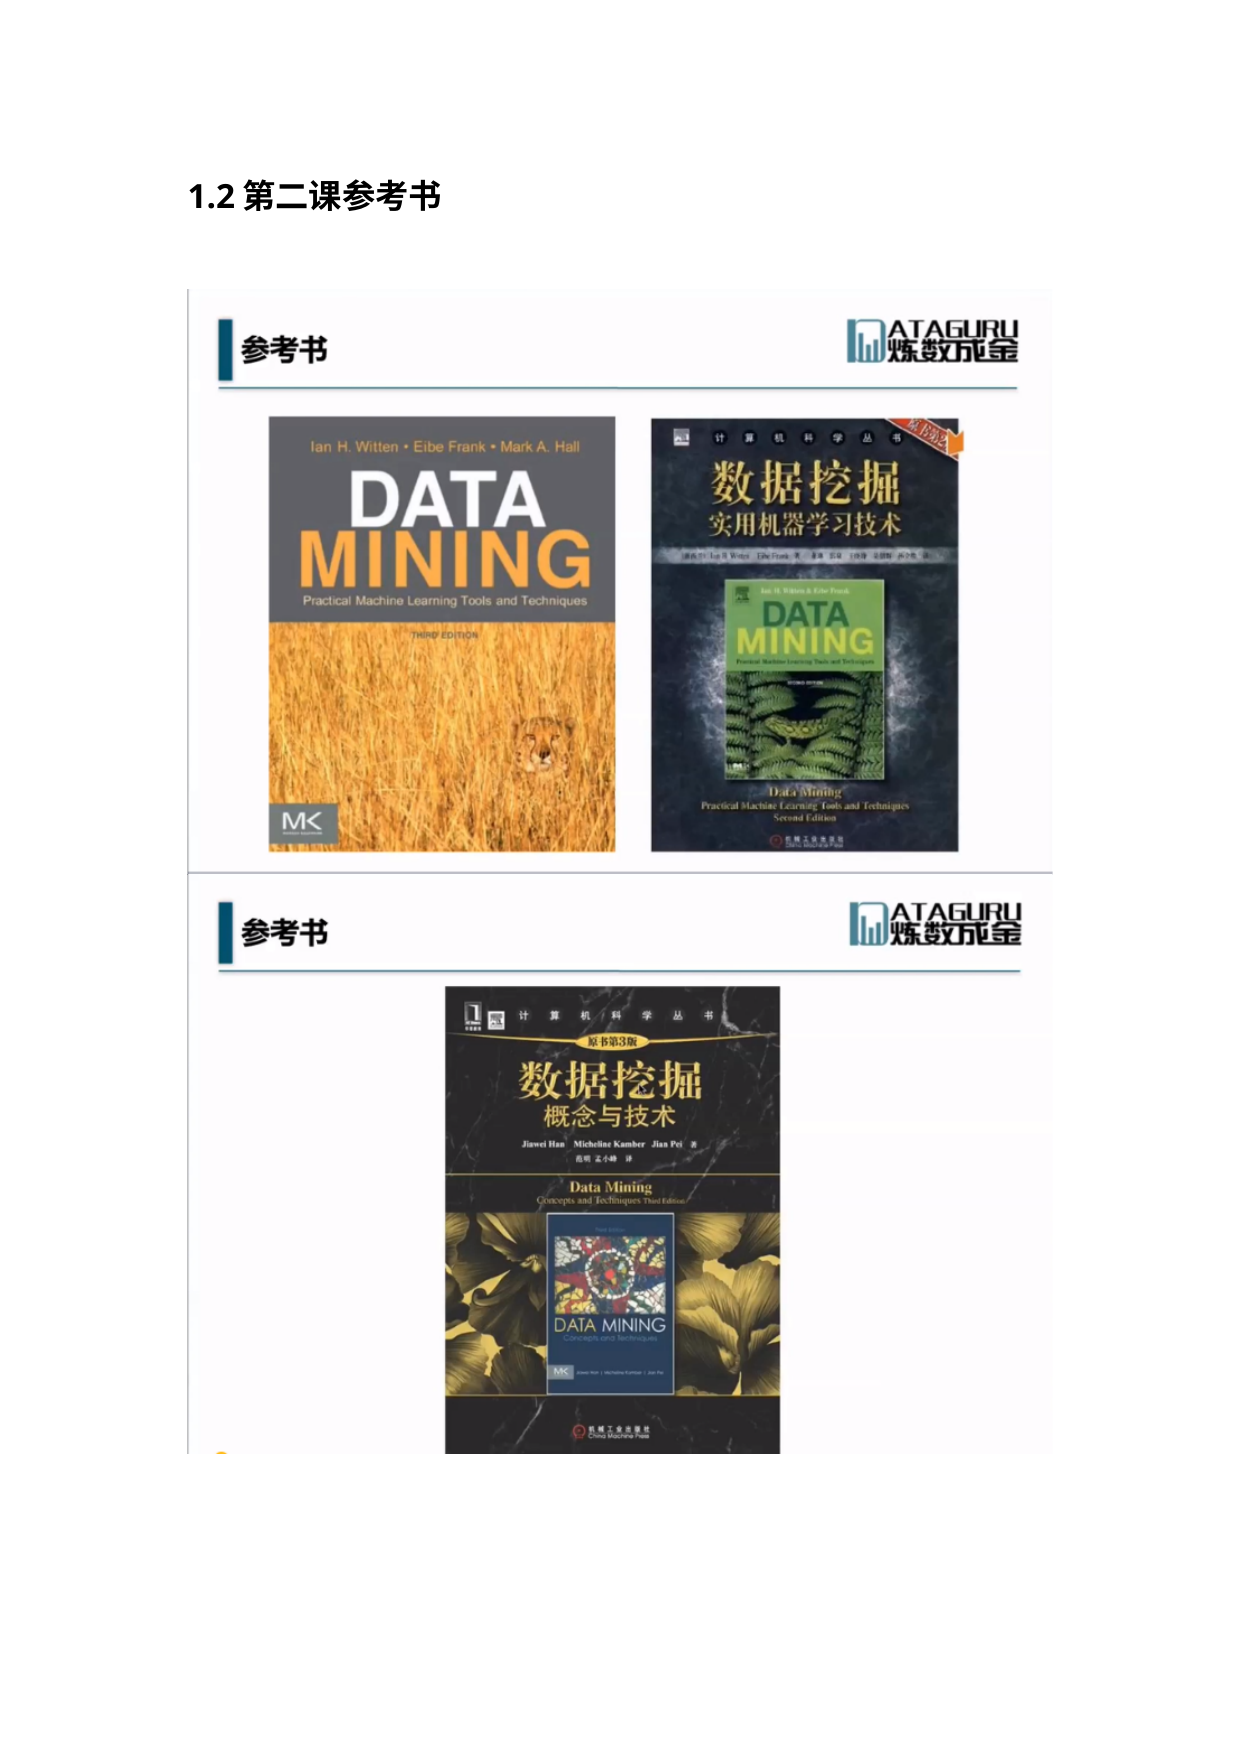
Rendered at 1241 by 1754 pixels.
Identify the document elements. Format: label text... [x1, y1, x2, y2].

picture [187, 289, 1053, 1454]
subtitle 1.2第二课参考书 [187, 162, 1053, 227]
